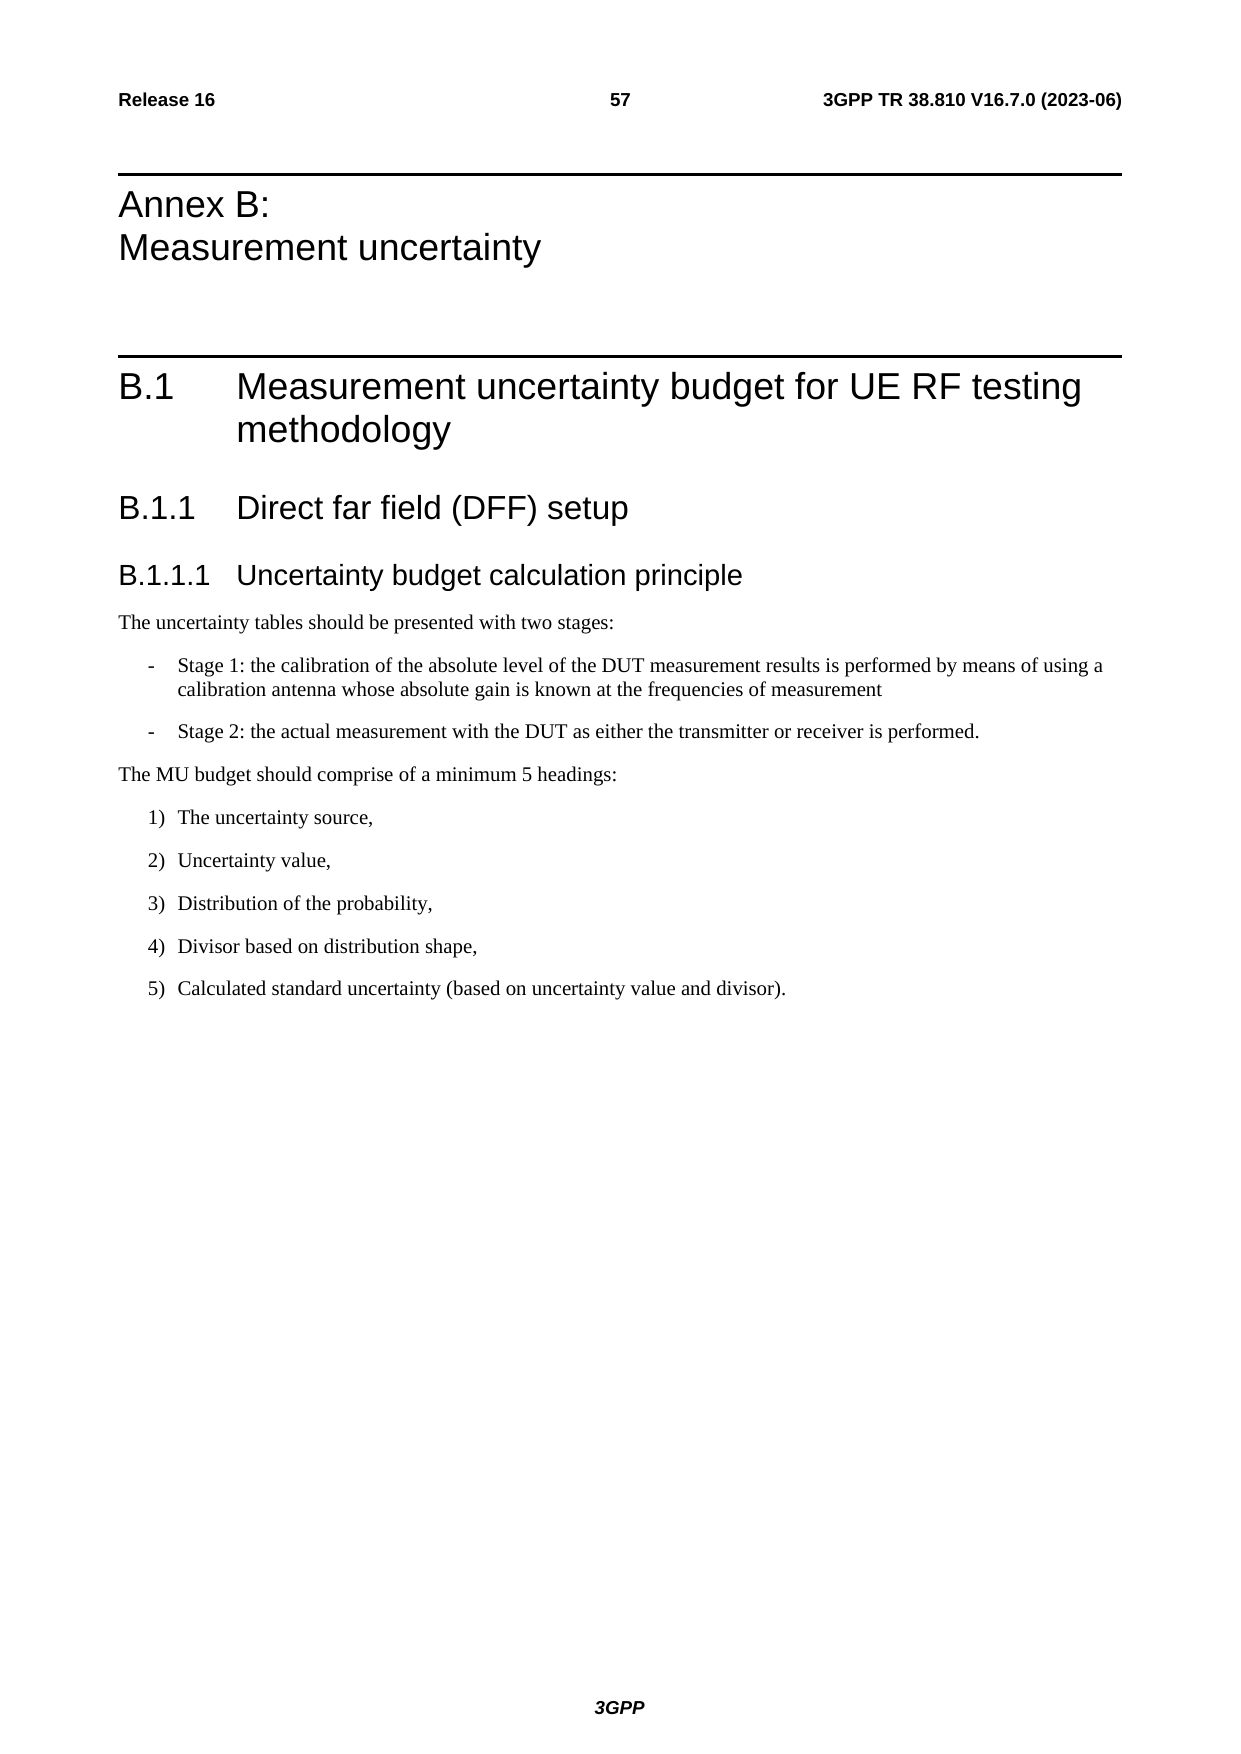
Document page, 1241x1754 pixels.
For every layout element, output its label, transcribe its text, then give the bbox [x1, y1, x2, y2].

text 3) Distribution of the probability, [148, 891, 1122, 915]
text - Stage 1: the calibration of the absolute level of the DUT measurement results is performed by means of using a calibration antenna whose absolute gain is known at the frequencies of measurement [148, 653, 1122, 701]
subtitle Annex B: Measurement uncertainty [118, 176, 1122, 268]
subtitle B.1.1.1 Uncertainty budget calculation principle [118, 557, 1122, 591]
text - Stage 2: the actual measurement with the DUT as either the transmitter or receiver is performed. [148, 719, 1122, 743]
text The MU budget should comprise of a minimum 5 headings: [118, 762, 1122, 786]
subtitle B.1.1 Direct far field (DFF) setup [118, 488, 1122, 526]
text 2) Uncertainty value, [148, 848, 1122, 872]
text 5) Calculated standard uncertainty (based on uncertainty value and divisor). [148, 976, 1122, 1000]
text 4) Divisor based on distribution shape, [148, 933, 1122, 958]
text 1) The uncertainty source, [148, 805, 1122, 829]
text The uncertainty tables should be presented with two stages: [118, 610, 1122, 634]
subtitle B.1 Measurement uncertainty budget for UE RF testing methodology [118, 358, 1122, 450]
